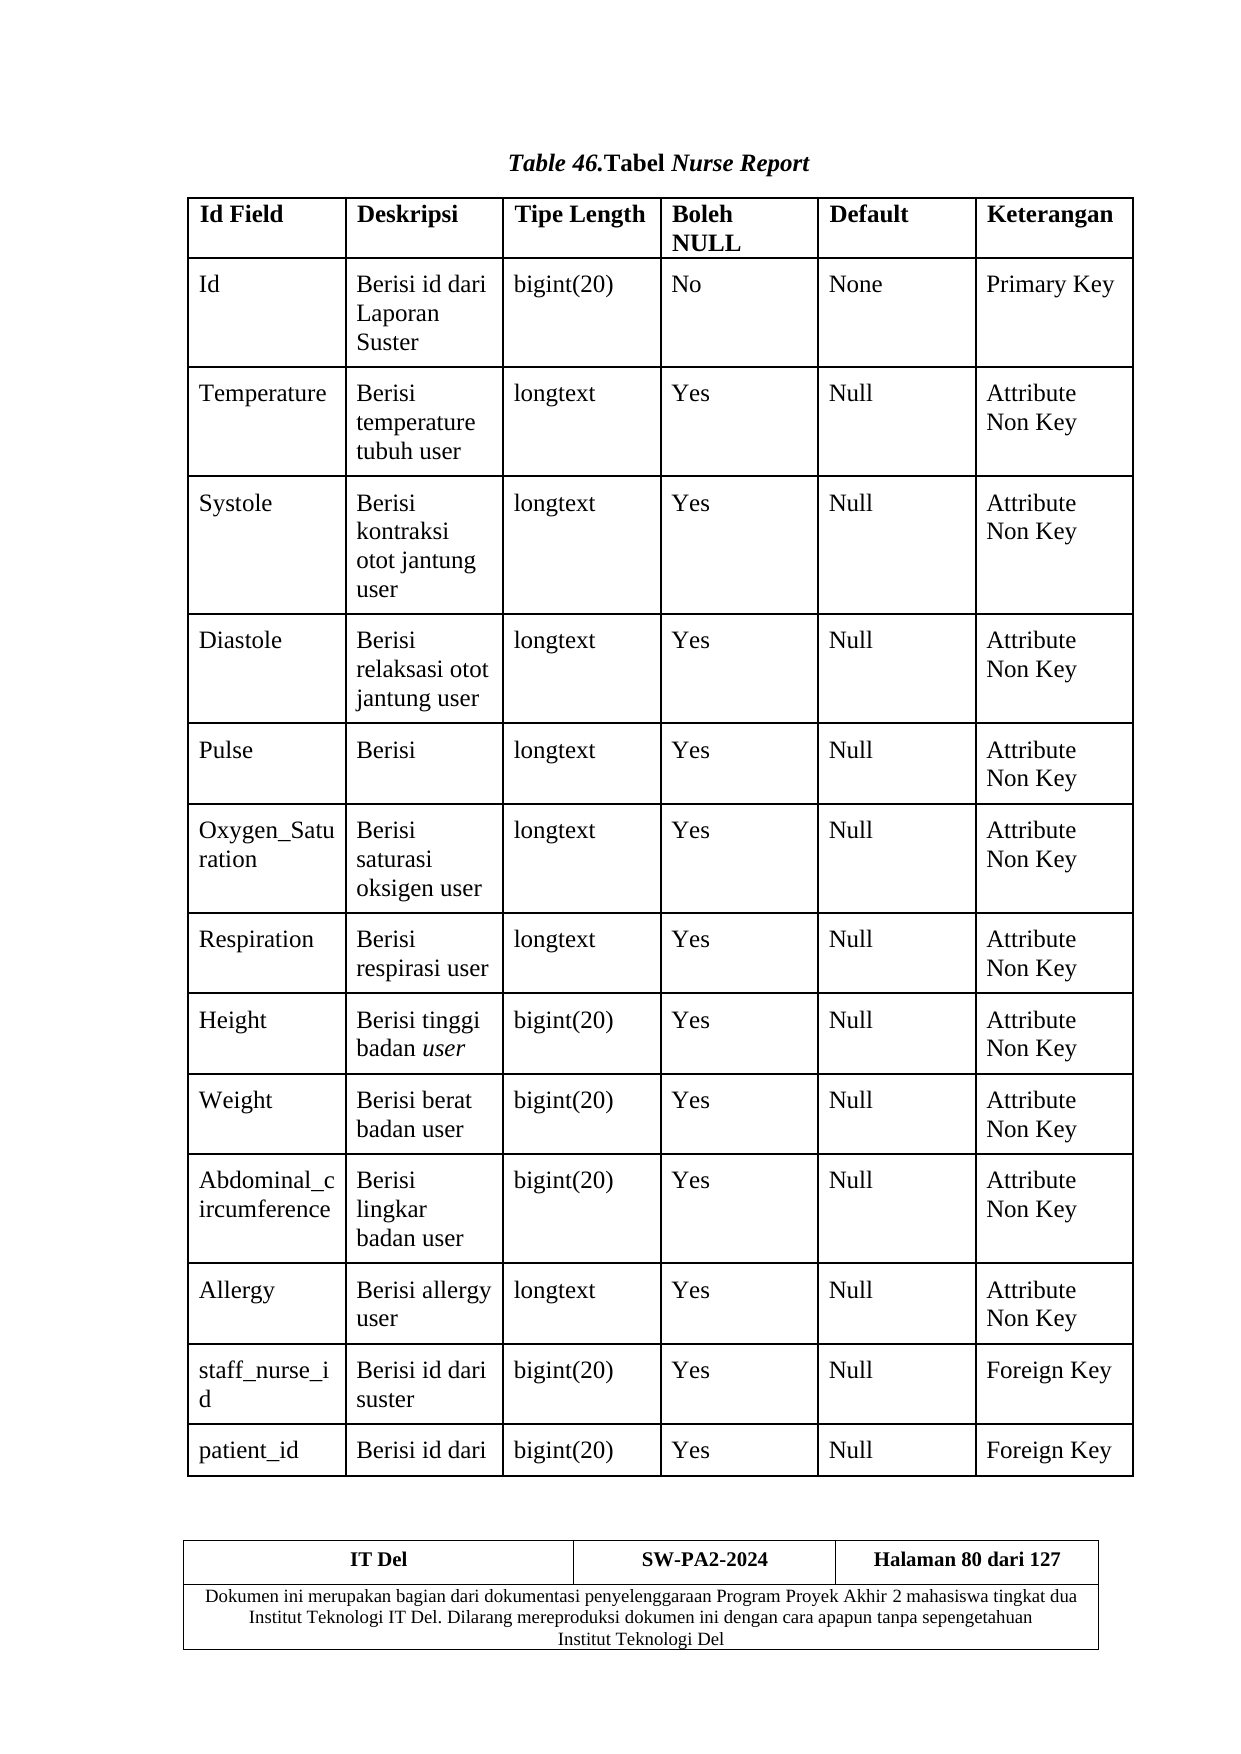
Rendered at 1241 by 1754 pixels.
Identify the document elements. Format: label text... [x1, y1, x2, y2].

table_cell Allergy [189, 1264, 345, 1343]
table_cell longtext [504, 1264, 660, 1343]
table_cell Berisi saturasi oksigen user [347, 805, 502, 912]
table_cell bigint(20) [504, 1345, 660, 1423]
table_cell Yes [662, 615, 817, 722]
table_cell Attribute Non Key [977, 914, 1132, 992]
table_cell longtext [504, 615, 660, 722]
table_cell Null [819, 1264, 975, 1343]
table_header Tipe Length [504, 199, 660, 257]
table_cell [347, 1425, 502, 1475]
table_cell Foreign Key [977, 1345, 1132, 1423]
table_cell longtext [504, 914, 660, 992]
table_cell Null [819, 914, 975, 992]
table_cell Null [819, 1075, 975, 1153]
table_cell Berisi [347, 724, 502, 803]
table_cell Temperature [189, 368, 345, 475]
table_cell Height [189, 994, 345, 1073]
table_header Keterangan [977, 199, 1132, 257]
table_cell Berisi berat badan user [347, 1075, 502, 1153]
table_cell Yes [662, 994, 817, 1073]
table_cell Yes [662, 914, 817, 992]
table_cell Null [819, 1425, 975, 1475]
table_cell Attribute Non Key [977, 368, 1132, 475]
table_cell Foreign Key [977, 1425, 1132, 1475]
table_cell Yes [662, 477, 817, 613]
table_cell Berisi allergy user [347, 1264, 502, 1343]
table_cell Berisi respirasi user [347, 914, 502, 992]
table_cell Null [819, 805, 975, 912]
table_cell Yes [662, 724, 817, 803]
table_cell Oxygen_Saturation [189, 805, 345, 912]
table_cell Berisi tinggi badan user [347, 994, 502, 1073]
table_header Default [819, 199, 975, 257]
table_cell No [662, 259, 817, 366]
table_cell Weight [189, 1075, 345, 1153]
table_cell Respiration [189, 914, 345, 992]
table_cell Null [819, 477, 975, 613]
table_cell Null [819, 615, 975, 722]
table_cell bigint(20) [504, 1155, 660, 1262]
table_cell Attribute Non Key [977, 805, 1132, 912]
table_cell Yes [662, 805, 817, 912]
table_cell bigint(20) [504, 259, 660, 366]
table_cell Berisi lingkar badan user [347, 1155, 502, 1262]
table_cell staff_nurse_id [189, 1345, 345, 1423]
table_cell Null [819, 368, 975, 475]
table_cell Abdominal_circumference [189, 1155, 345, 1262]
table_cell Berisi kontraksi otot jantung user [347, 477, 502, 613]
table_cell bigint(20) [504, 1425, 660, 1475]
table_cell Yes [662, 1425, 817, 1475]
table_cell Primary Key [977, 259, 1132, 366]
table_cell bigint(20) [504, 1075, 660, 1153]
text Table 46.Tabel Nurse Report [187, 148, 1132, 176]
table_cell bigint(20) [504, 994, 660, 1073]
table_cell Attribute Non Key [977, 1264, 1132, 1343]
table_cell longtext [504, 724, 660, 803]
table_cell Berisi temperature tubuh user [347, 368, 502, 475]
table_cell Systole [189, 477, 345, 613]
table_cell Yes [662, 1345, 817, 1423]
table_cell Pulse [189, 724, 345, 803]
table_cell longtext [504, 477, 660, 613]
table_cell Null [819, 1155, 975, 1262]
table_cell Diastole [189, 615, 345, 722]
table_cell patient_id [189, 1425, 345, 1475]
table_cell Berisi relaksasi otot jantung user [347, 615, 502, 722]
table_cell Null [819, 724, 975, 803]
table_header Boleh NULL [662, 199, 817, 257]
table_cell longtext [504, 368, 660, 475]
table_cell None [819, 259, 975, 366]
table_cell Null [819, 1345, 975, 1423]
table_cell Berisi id dari suster [347, 1345, 502, 1423]
table_header Deskripsi [347, 199, 502, 257]
table_cell Attribute Non Key [977, 477, 1132, 613]
table_cell Attribute Non Key [977, 615, 1132, 722]
table_cell Yes [662, 1264, 817, 1343]
table_cell Attribute Non Key [977, 1075, 1132, 1153]
table_cell longtext [504, 805, 660, 912]
table_cell Yes [662, 1075, 817, 1153]
table_cell Berisi id dari Laporan Suster [347, 259, 502, 366]
table_cell Attribute Non Key [977, 1155, 1132, 1262]
table_header Id Field [189, 199, 345, 257]
table_cell Yes [662, 1155, 817, 1262]
table_cell Attribute Non Key [977, 724, 1132, 803]
table_cell Yes [662, 368, 817, 475]
table_cell Null [819, 994, 975, 1073]
table_cell Attribute Non Key [977, 994, 1132, 1073]
table_cell Id [189, 259, 345, 366]
